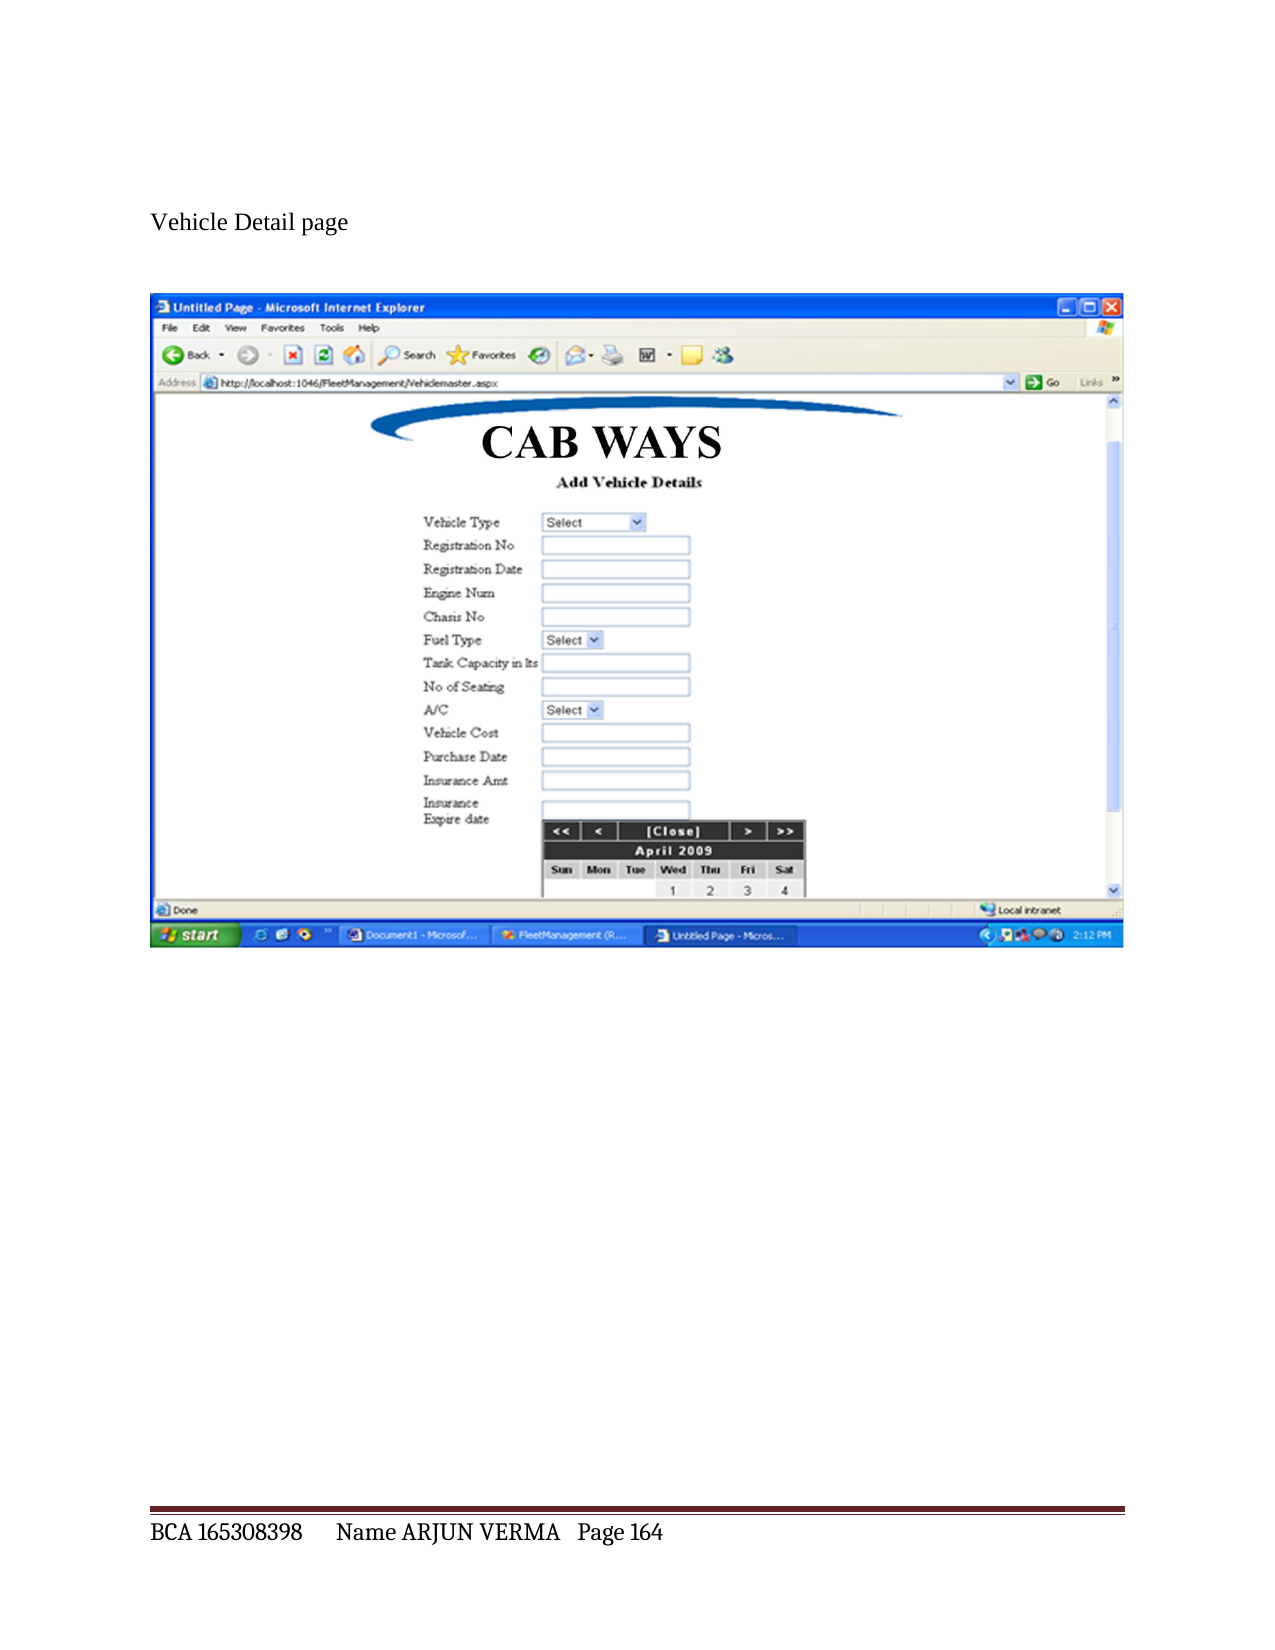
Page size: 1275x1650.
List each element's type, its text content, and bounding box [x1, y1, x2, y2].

picture [150, 293, 1124, 948]
text Vehicle Detail page [150, 207, 1125, 236]
